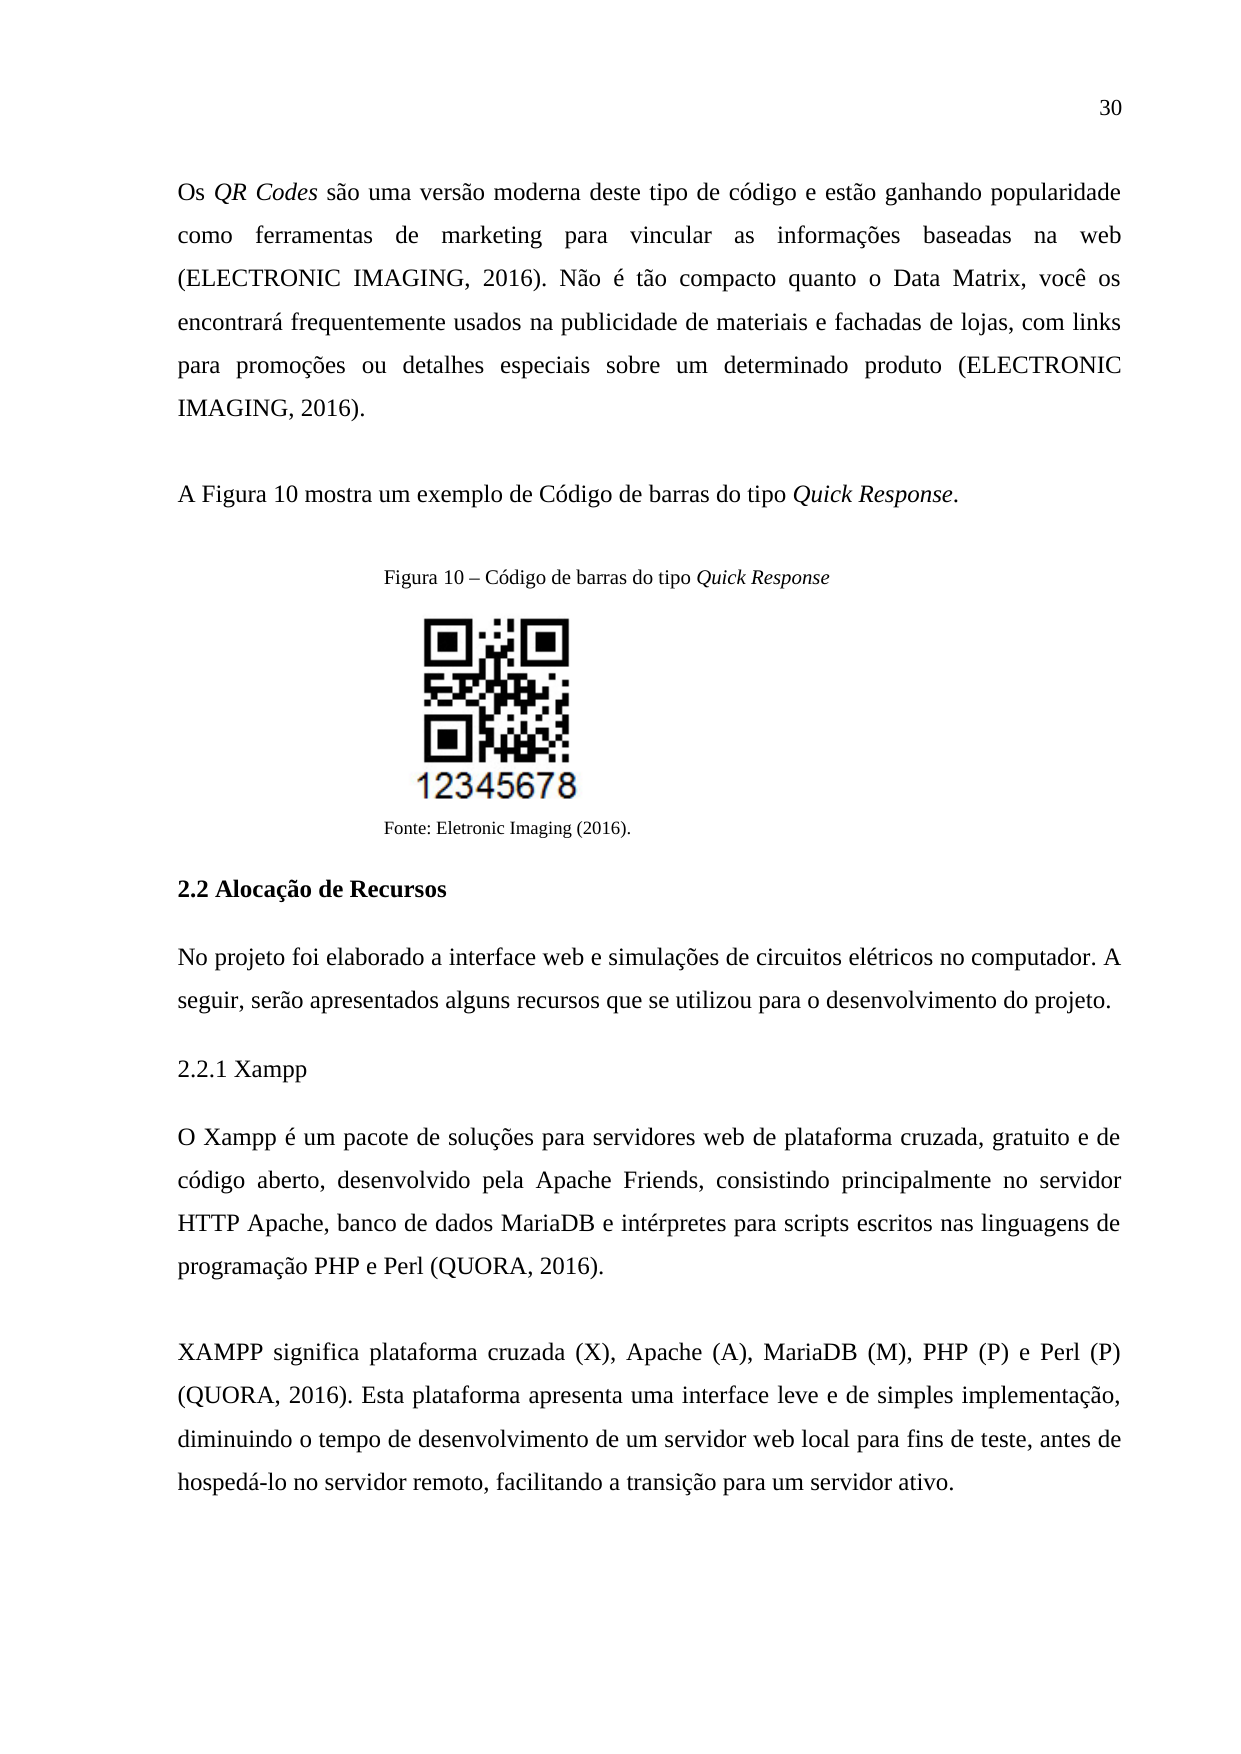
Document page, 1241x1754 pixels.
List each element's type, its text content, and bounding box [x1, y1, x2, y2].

subtitle Xampp [177, 1054, 1122, 1082]
picture [383, 601, 614, 817]
text A Figura 10 mostra um exemplo de Código de barras do tipo Quick Response. [177, 479, 1122, 508]
text Fonte: Eletronic Imaging (2016). [383, 817, 1122, 839]
text Os QR Codes são uma versão moderna deste tipo de código e estão ganhando popularidade como ferramentas de marketing para vincular as informações baseadas na web (ELECTRONIC IMAGING, 2016). Não é tão compacto quanto o Data Matrix, você os encontrará frequentemente usados ​​na publicidade de materiais e fachadas de lojas, com links para promoções ou detalhes especiais sobre um determinado produto (ELECTRONIC IMAGING, 2016). [177, 177, 1122, 422]
subtitle Alocação de Recursos [177, 874, 1122, 903]
text Figura 10 – Código de barras do tipo Quick Response [383, 565, 1122, 589]
text O Xampp é um pacote de soluções para servidores web de plataforma cruzada, gratuito e de código aberto, desenvolvido pela Apache Friends, consistindo principalmente no servidor HTTP Apache, banco de dados MariaDB e intérpretes para scripts escritos nas linguagens de programação PHP e Perl (QUORA, 2016). [177, 1122, 1122, 1280]
text No projeto foi elaborado a interface web e simulações de circuitos elétricos no computador. A seguir, serão apresentados alguns recursos que se utilizou para o desenvolvimento do projeto. [177, 942, 1122, 1014]
text XAMPP significa plataforma cruzada (X), Apache (A), MariaDB (M), PHP (P) e Perl (P) (QUORA, 2016). Esta plataforma apresenta uma interface leve e de simples implementação, diminuindo o tempo de desenvolvimento de um servidor web local para fins de teste, antes de hospedá-lo no servidor remoto, facilitando a transição para um servidor ativo. [177, 1337, 1122, 1496]
